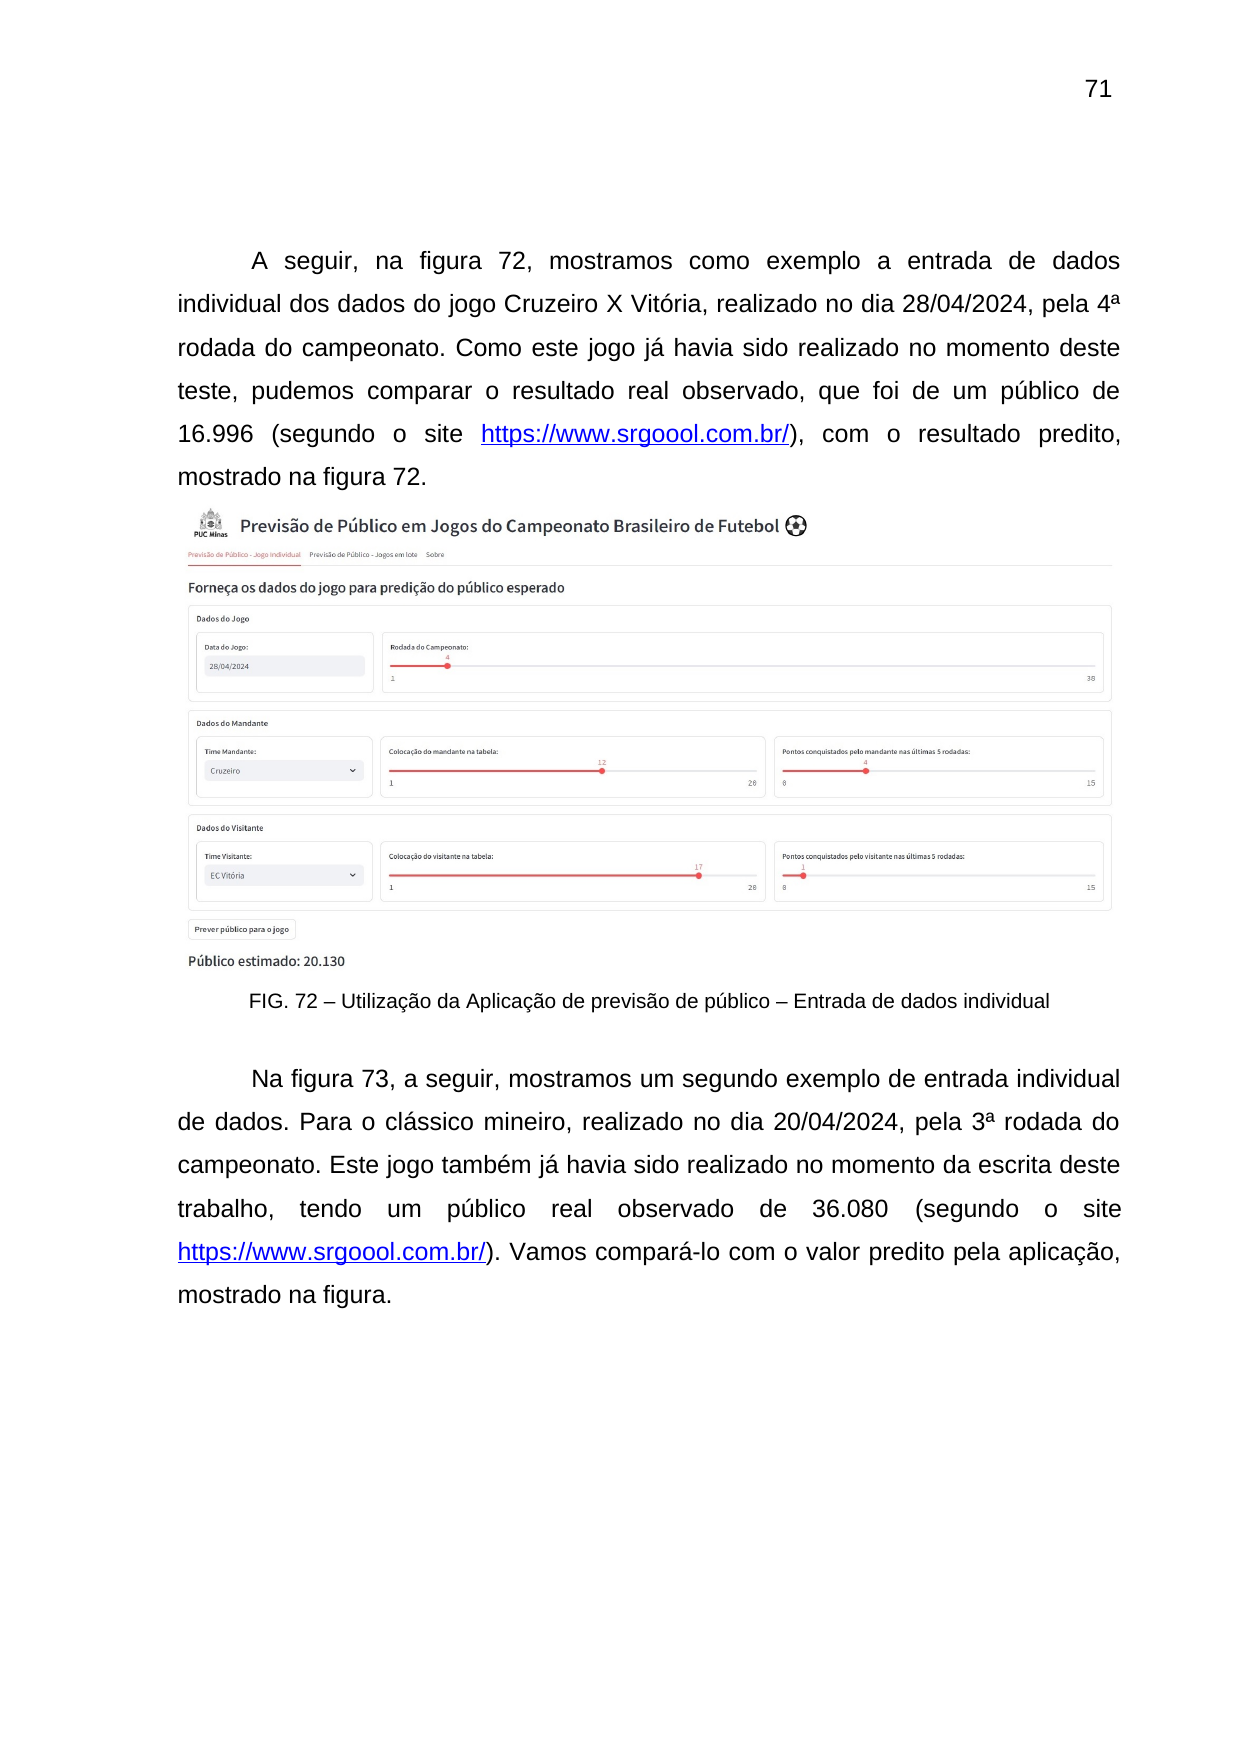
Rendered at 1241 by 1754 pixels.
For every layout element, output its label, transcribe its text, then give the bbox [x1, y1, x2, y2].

picture [177, 504, 1122, 971]
text A seguir, na figura 72, mostramos como exemplo a entrada de dados individual dos dados do jogo Cruzeiro X Vitória, realizado no dia 28/04/2024, pela 4ª rodada do campeonato. Como este jogo já havia sido realizado no momento deste teste, pudemos comparar o resultado real observado, que foi de um público de 16.996 (segundo o site https://www.srgoool.com.br/), com o resultado predito, mostrado na figura 72. [177, 246, 1122, 491]
text FIG. 72 – Utilização da Aplicação de previsão de público – Entrada de dados individual [177, 985, 1122, 1014]
text Na figura 73, a seguir, mostramos um segundo exemplo de entrada individual de dados. Para o clássico mineiro, realizado no dia 20/04/2024, pela 3ª rodada do campeonato. Este jogo também já havia sido realizado no momento da escrita deste trabalho, tendo um público real observado de 36.080 (segundo o site https://www.srgoool.com.br/). Vamos compará-lo com o valor predito pela aplicação, mostrado na figura. [177, 1064, 1122, 1308]
